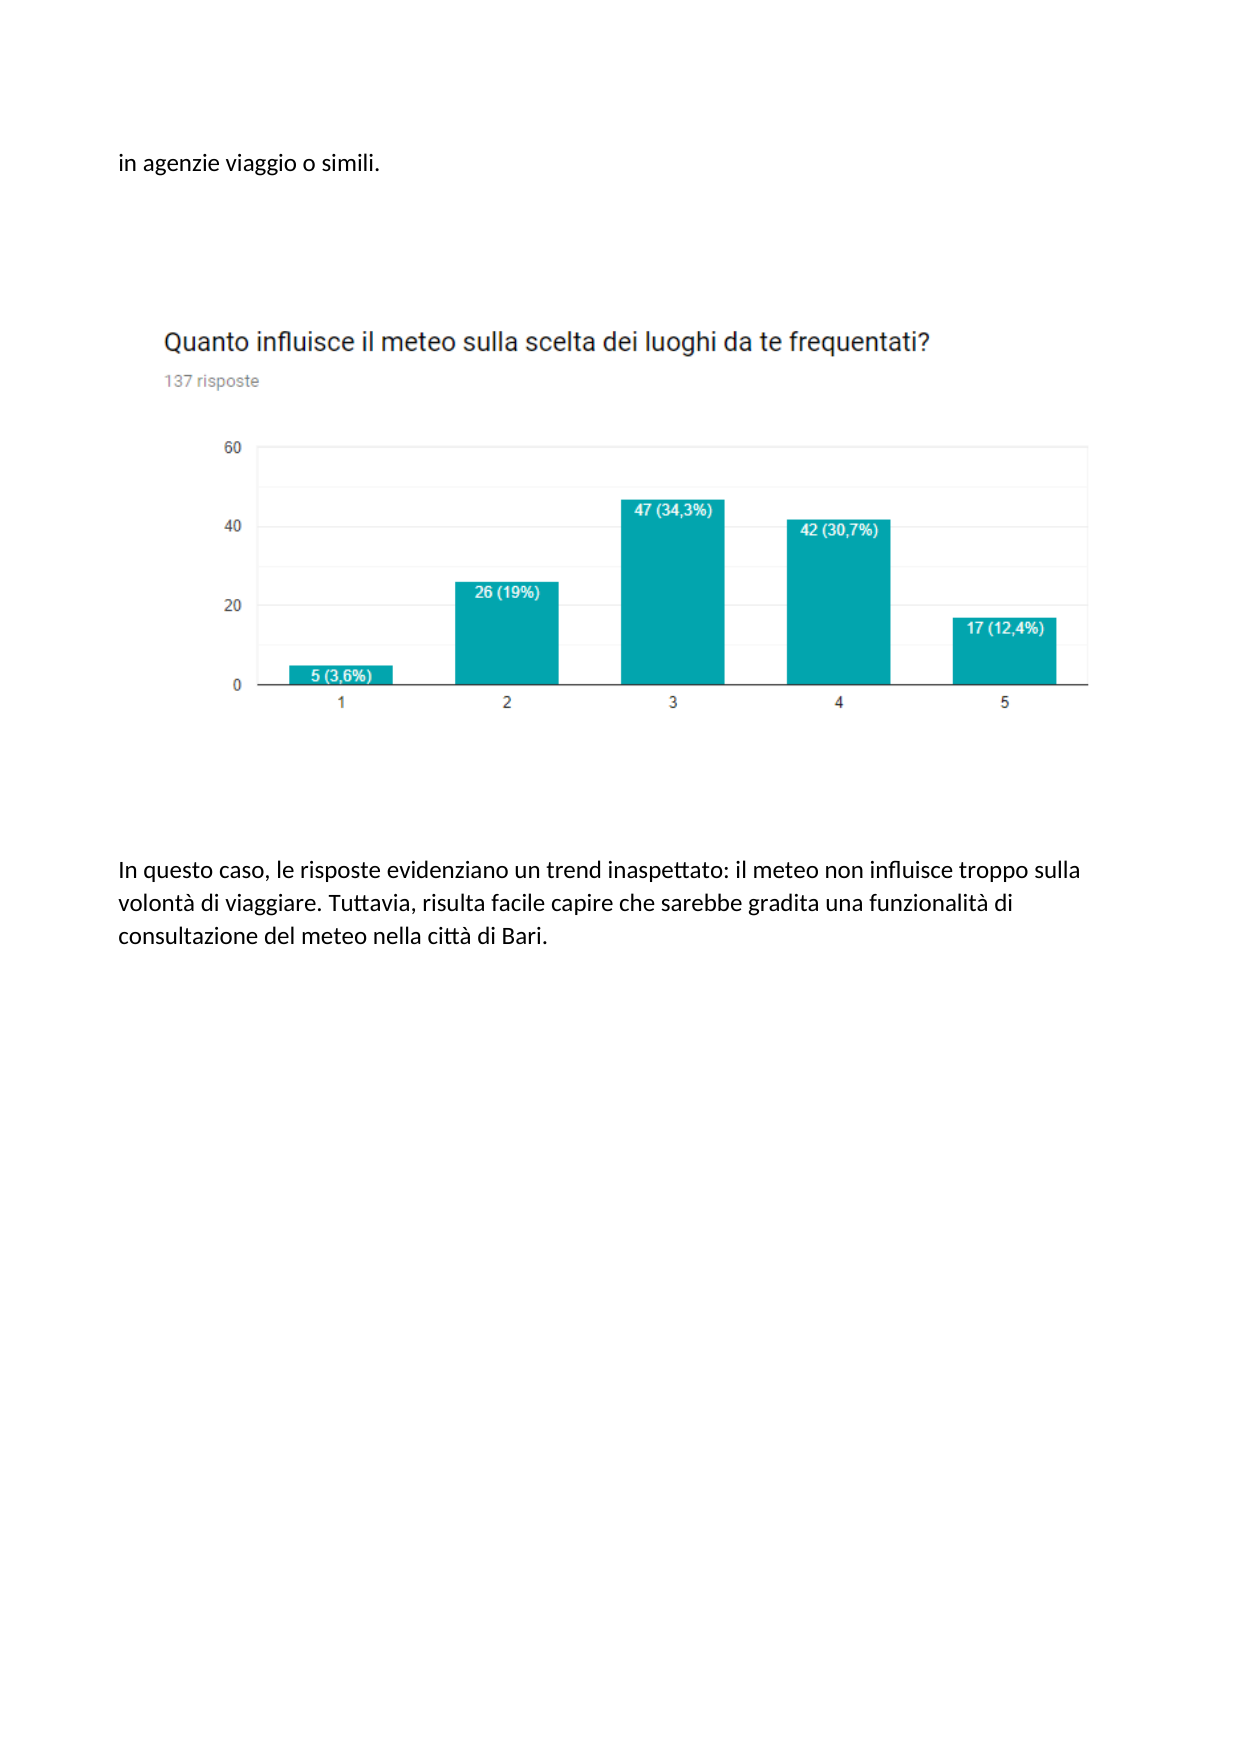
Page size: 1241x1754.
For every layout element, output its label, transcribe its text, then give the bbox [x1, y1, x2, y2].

picture [118, 180, 1120, 836]
text In questo caso, le risposte evidenziano un trend inaspettato: il meteo non influisce troppo sulla volontà di viaggiare. Tuttavia, risulta facile capire che sarebbe gradita una funzionalità di consultazione del meteo nella città di Bari. [118, 854, 1122, 951]
